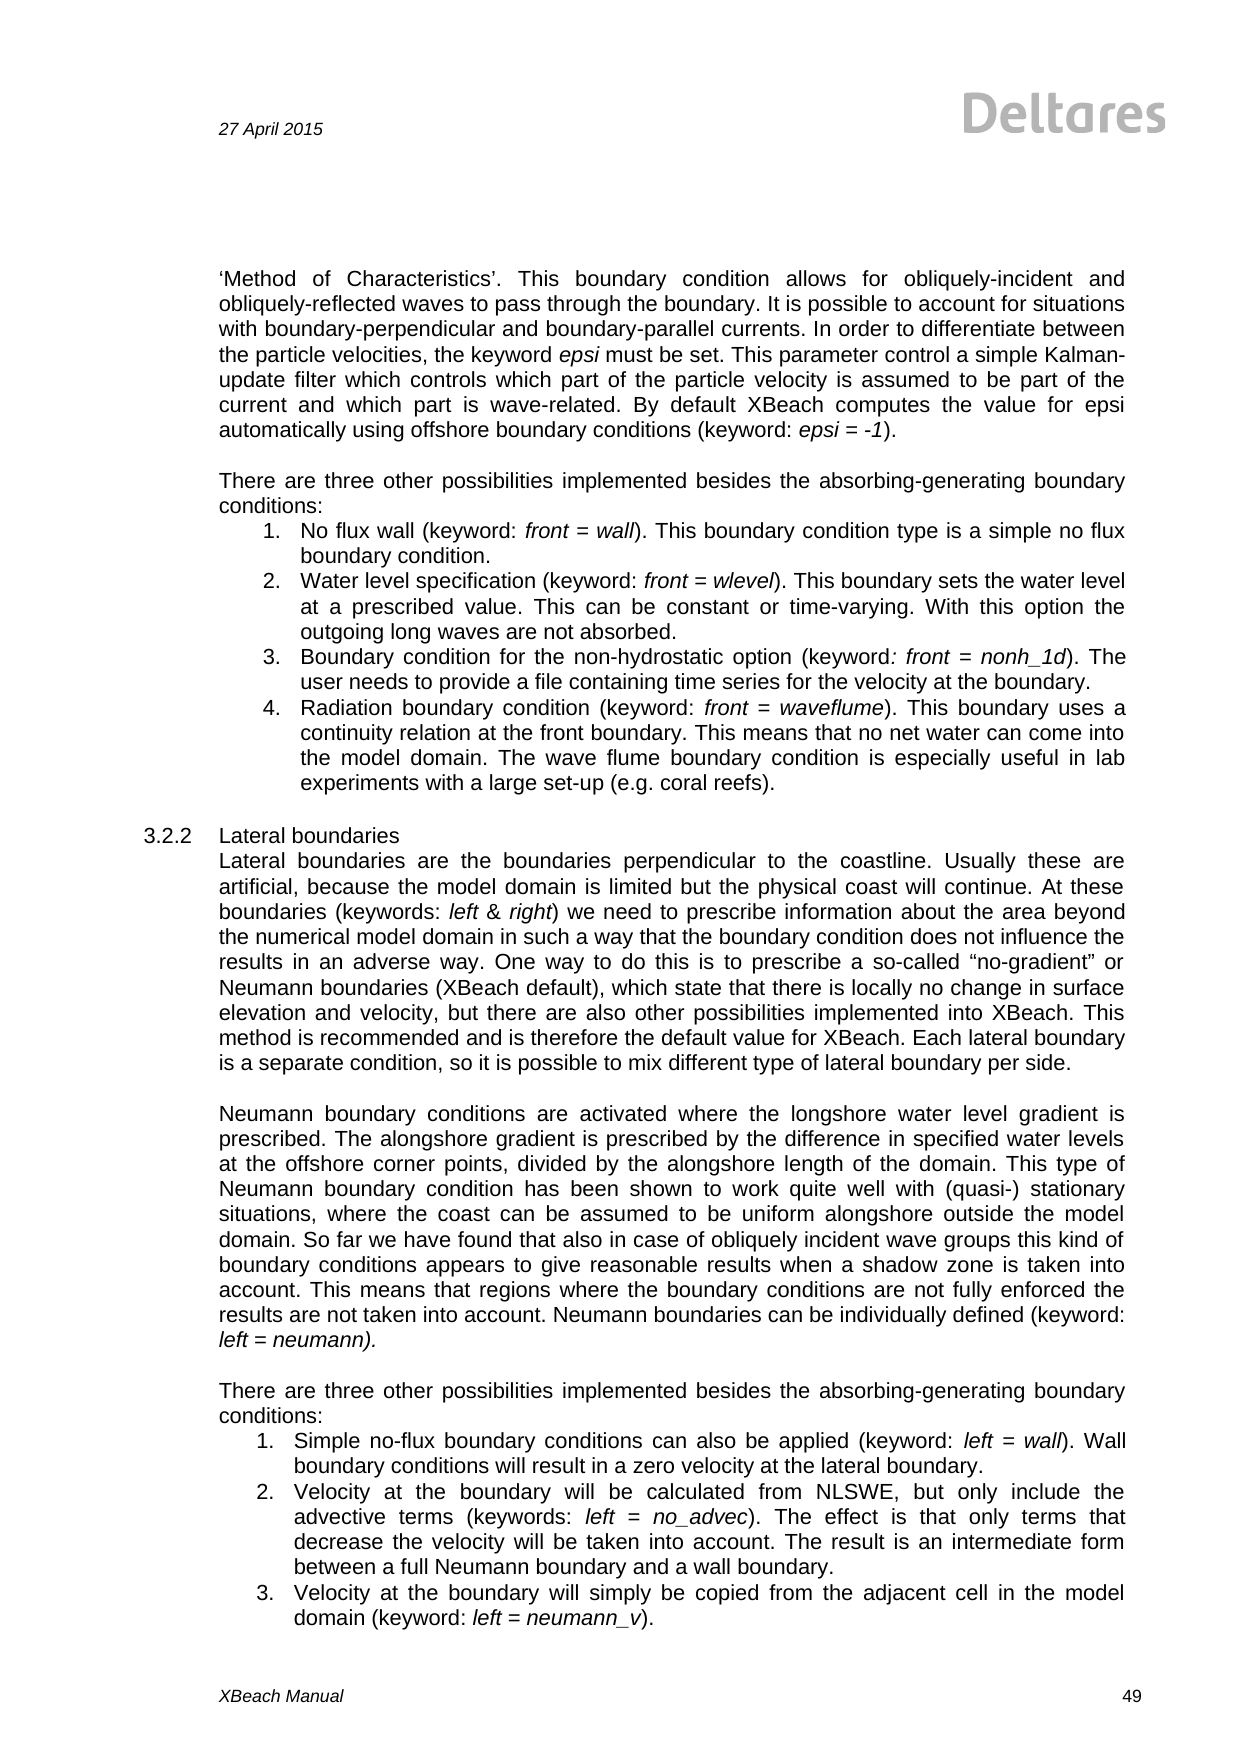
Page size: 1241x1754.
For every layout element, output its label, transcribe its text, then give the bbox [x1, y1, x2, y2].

list Velocity at the boundary will be calculated from NLSWE, but only include the advective terms (keywords: left = no_advec). The effect is that only terms that decrease the velocity will be taken into account. The result is an intermediate form between a full Neumann boundary and a wall boundary. [256, 1478, 1126, 1579]
text Neumann boundary conditions are activated where the longshore water level gradient is prescribed. The alongshore gradient is prescribed by the difference in specified water levels at the offshore corner points, divided by the alongshore length of the domain. This type of Neumann boundary condition has been shown to work quite well with (quasi-) stationary situations, where the coast can be assumed to be uniform alongshore outside the model domain. So far we have found that also in case of obliquely incident wave groups this kind of boundary conditions appears to give reasonable results when a shadow zone is taken into account. This means that regions where the boundary conditions are not fully enforced the results are not taken into account. Neumann boundaries can be individually defined (keyword: left = neumann). [218, 1100, 1126, 1352]
list No flux wall (keyword: front = wall). This boundary condition type is a simple no flux boundary condition. [263, 518, 1126, 568]
subtitle Lateral boundaries [192, 822, 1126, 848]
list Water level specification (keyword: front = wlevel). This boundary sets the water level at a prescribed value. This can be constant or time-varying. With this option the outgoing long waves are not absorbed. [263, 568, 1126, 644]
picture [964, 75, 1166, 133]
list Radiation boundary condition (keyword: front = waveflume). This boundary uses a continuity relation at the front boundary. This means that no net water can come into the model domain. The wave flume boundary condition is especially useful in lab experiments with a large set-up (e.g. coral reefs). [263, 694, 1126, 795]
list Boundary condition for the non-hydrostatic option (keyword: front = nonh_1d). The user needs to provide a file containing time series for the velocity at the boundary. [263, 644, 1126, 694]
list Velocity at the boundary will simply be copied from the adjacent cell in the model domain (keyword: left = neumann_v). [256, 1579, 1126, 1630]
text Lateral boundaries are the boundaries perpendicular to the coastline. Usually these are artificial, because the model domain is limited but the physical coast will continue. At these boundaries (keywords: left & right) we need to prescribe information about the area beyond the numerical model domain in such a way that the boundary condition does not influence the results in an adverse way. One way to do this is to prescribe a so-called “no-gradient” or Neumann boundaries (XBeach default), which state that there is locally no change in surface elevation and velocity, but there are also other possibilities implemented into XBeach. This method is recommended and is therefore the default value for XBeach. Each lateral boundary is a separate condition, so it is possible to mix different type of lateral boundary per side. [218, 848, 1126, 1075]
list Simple no-flux boundary conditions can also be applied (keyword: left = wall). Wall boundary conditions will result in a zero velocity at the lateral boundary. [256, 1428, 1126, 1478]
text There are three other possibilities implemented besides the absorbing-generating boundary conditions: [218, 467, 1126, 518]
text There are three other possibilities implemented besides the absorbing-generating boundary conditions: [218, 1378, 1126, 1428]
